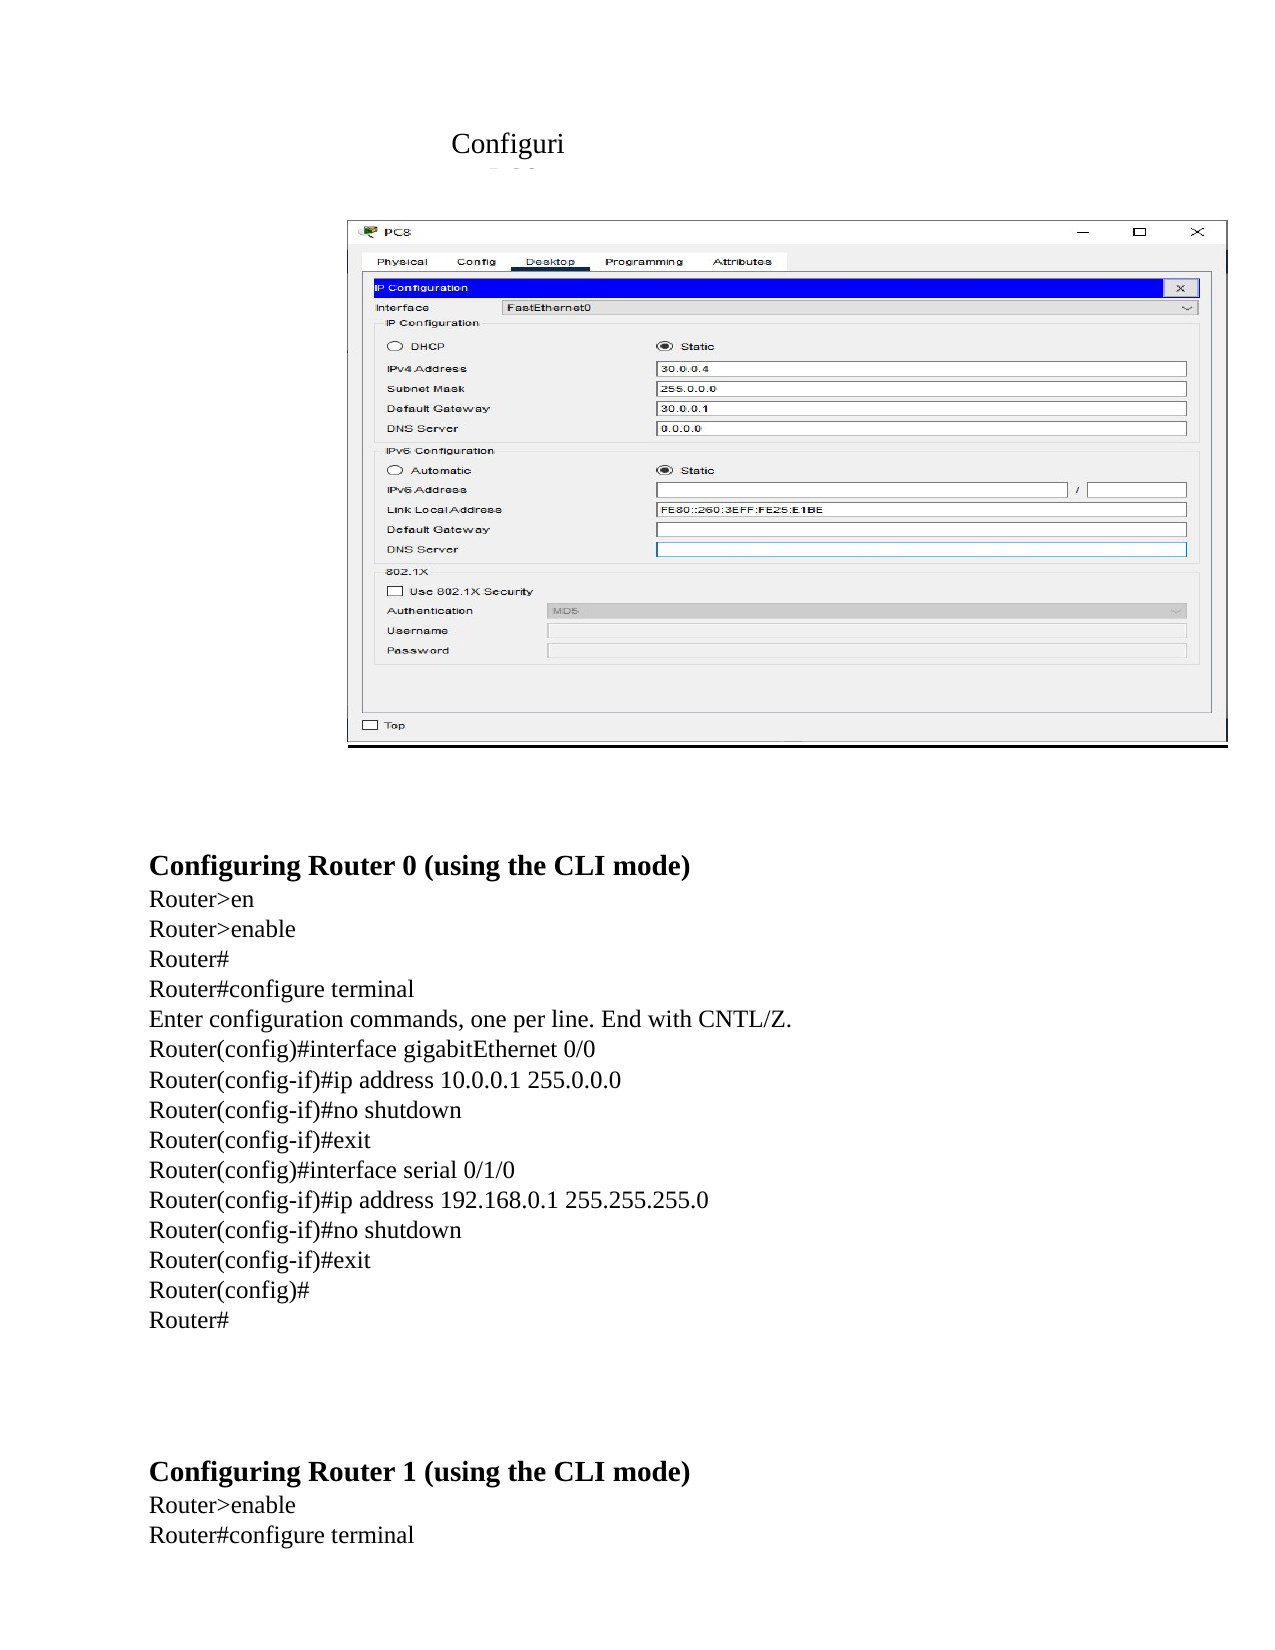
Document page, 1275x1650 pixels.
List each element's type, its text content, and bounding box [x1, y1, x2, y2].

text Router(config-if)#no shutdown [148, 1095, 1121, 1123]
text Router(config)#interface serial 0/1/0 [148, 1155, 1121, 1184]
text Router#configure terminal [148, 1520, 1121, 1549]
text Router(config-if)#no shutdown [148, 1215, 1121, 1244]
text Router(config-if)#exit [148, 1245, 1121, 1274]
subtitle Configuring Router 1 (using the CLI mode) [148, 1454, 1121, 1488]
text Router(config-if)#ip address 192.168.0.1 255.255.255.0 [148, 1185, 1121, 1214]
text Router(config-if)#exit [148, 1125, 1121, 1154]
text Router#configure terminal [148, 974, 1121, 1003]
text Router# [148, 1306, 1121, 1334]
subtitle Configuring Router 0 (using the CLI mode) [148, 848, 1121, 881]
text Enter configuration commands, one per line. End with CNTL/Z. [148, 1004, 1121, 1033]
text Router(config-if)#ip address 10.0.0.1 255.0.0.0 [148, 1065, 1121, 1093]
text Router(config)# [148, 1275, 1121, 1304]
text Router>enable [148, 914, 1121, 943]
text Router(config)#interface gigabitEthernet 0/0 [148, 1034, 1121, 1063]
text Router# [148, 944, 1121, 973]
text Router>enable [148, 1490, 1121, 1519]
picture [347, 220, 1228, 742]
text Router>en [148, 884, 1121, 913]
